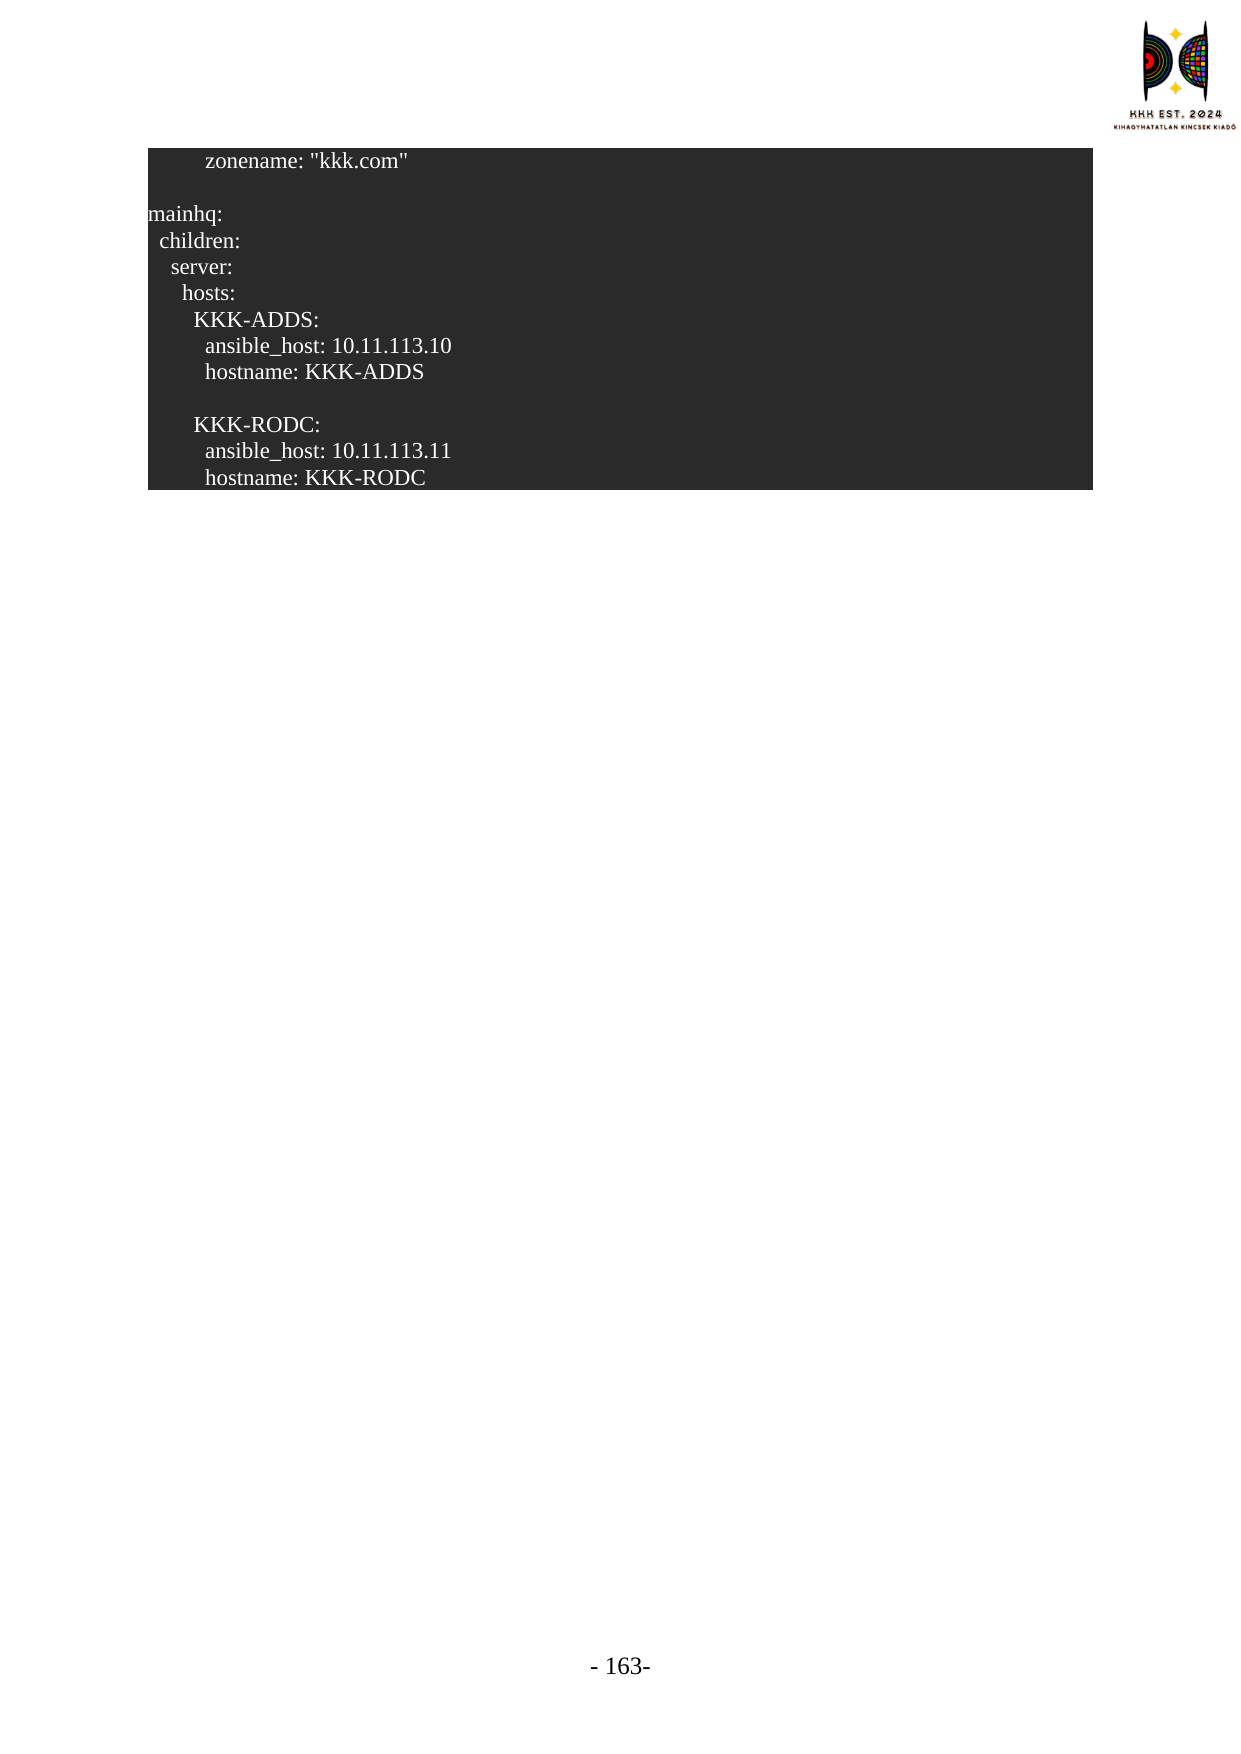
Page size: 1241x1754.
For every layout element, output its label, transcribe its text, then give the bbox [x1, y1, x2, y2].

text hostname: KKK-ADDS [148, 358, 1093, 385]
text mainhq: [148, 200, 1093, 227]
text KKK-RODC: [148, 411, 1093, 437]
text zonename: "kkk.com" [148, 148, 1093, 174]
text ansible_host: 10.11.113.10 [148, 332, 1093, 358]
text hostname: KKK-RODC [148, 464, 1093, 490]
text KKK-ADDS: [148, 306, 1093, 332]
picture [1105, 9, 1241, 135]
text hosts: [148, 279, 1093, 306]
text server: [148, 253, 1093, 279]
text ansible_host: 10.11.113.11 [148, 437, 1093, 464]
text children: [148, 227, 1093, 253]
